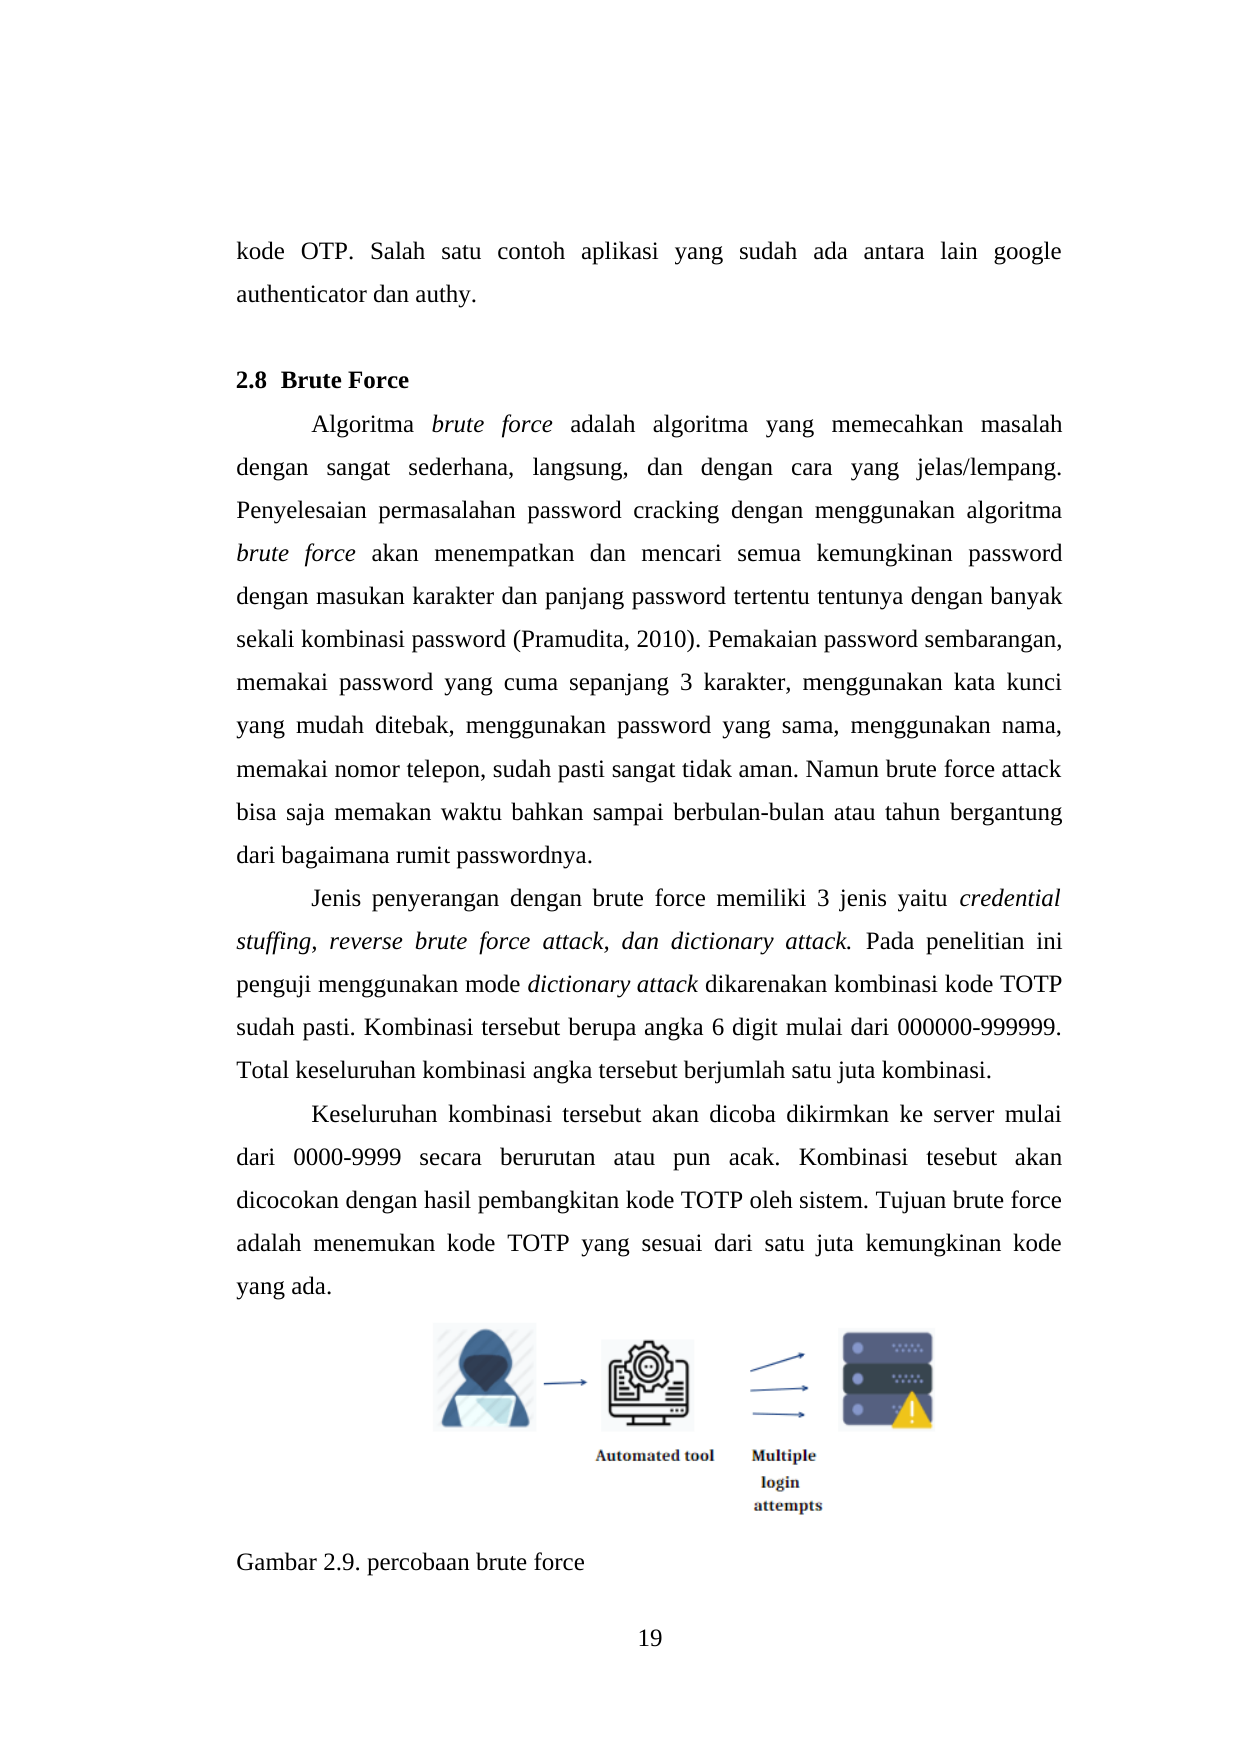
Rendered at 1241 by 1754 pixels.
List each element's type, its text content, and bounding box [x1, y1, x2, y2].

subtitle Brute Force [236, 366, 1063, 394]
text Keseluruhan kombinasi tersebut akan dicoba dikirmkan ke server mulai dari 0000-9999 secara berurutan atau pun acak. Kombinasi tesebut akan dicocokan dengan hasil pembangkitan kode TOTP oleh sistem. Tujuan brute force adalah menemukan kode TOTP yang sesuai dari satu juta kemungkinan kode yang ada. [236, 1099, 1063, 1300]
picture [427, 1314, 947, 1534]
text Algoritma brute force adalah algoritma yang memecahkan masalah dengan sangat sederhana, langsung, dan dengan cara yang jelas/lempang. Penyelesaian permasalahan password cracking dengan menggunakan algoritma brute force akan menempatkan dan mencari semua kemungkinan password dengan masukan karakter dan panjang password tertentu tentunya dengan banyak sekali kombinasi password (Pramudita, 2010). Pemakaian password sembarangan, memakai password yang cuma sepanjang 3 karakter, menggunakan kata kunci yang mudah ditebak, menggunakan password yang sama, menggunakan nama, memakai nomor telepon, sudah pasti sangat tidak aman. Namun brute force attack bisa saja memakan waktu bahkan sampai berbulan-bulan atau tahun bergantung dari bagaimana rumit passwordnya. [236, 409, 1063, 869]
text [236, 236, 1063, 308]
text Jenis penyerangan dengan brute force memiliki 3 jenis yaitu credential stuffing, reverse brute force attack, dan dictionary attack. Pada penelitian ini penguji menggunakan mode dictionary attack dikarenakan kombinasi kode TOTP sudah pasti. Kombinasi tersebut berupa angka 6 digit mulai dari 000000-999999. Total keseluruhan kombinasi angka tersebut berjumlah satu juta kombinasi. [236, 883, 1063, 1084]
text Gambar 2.9. percobaan brute force [236, 1547, 1063, 1576]
